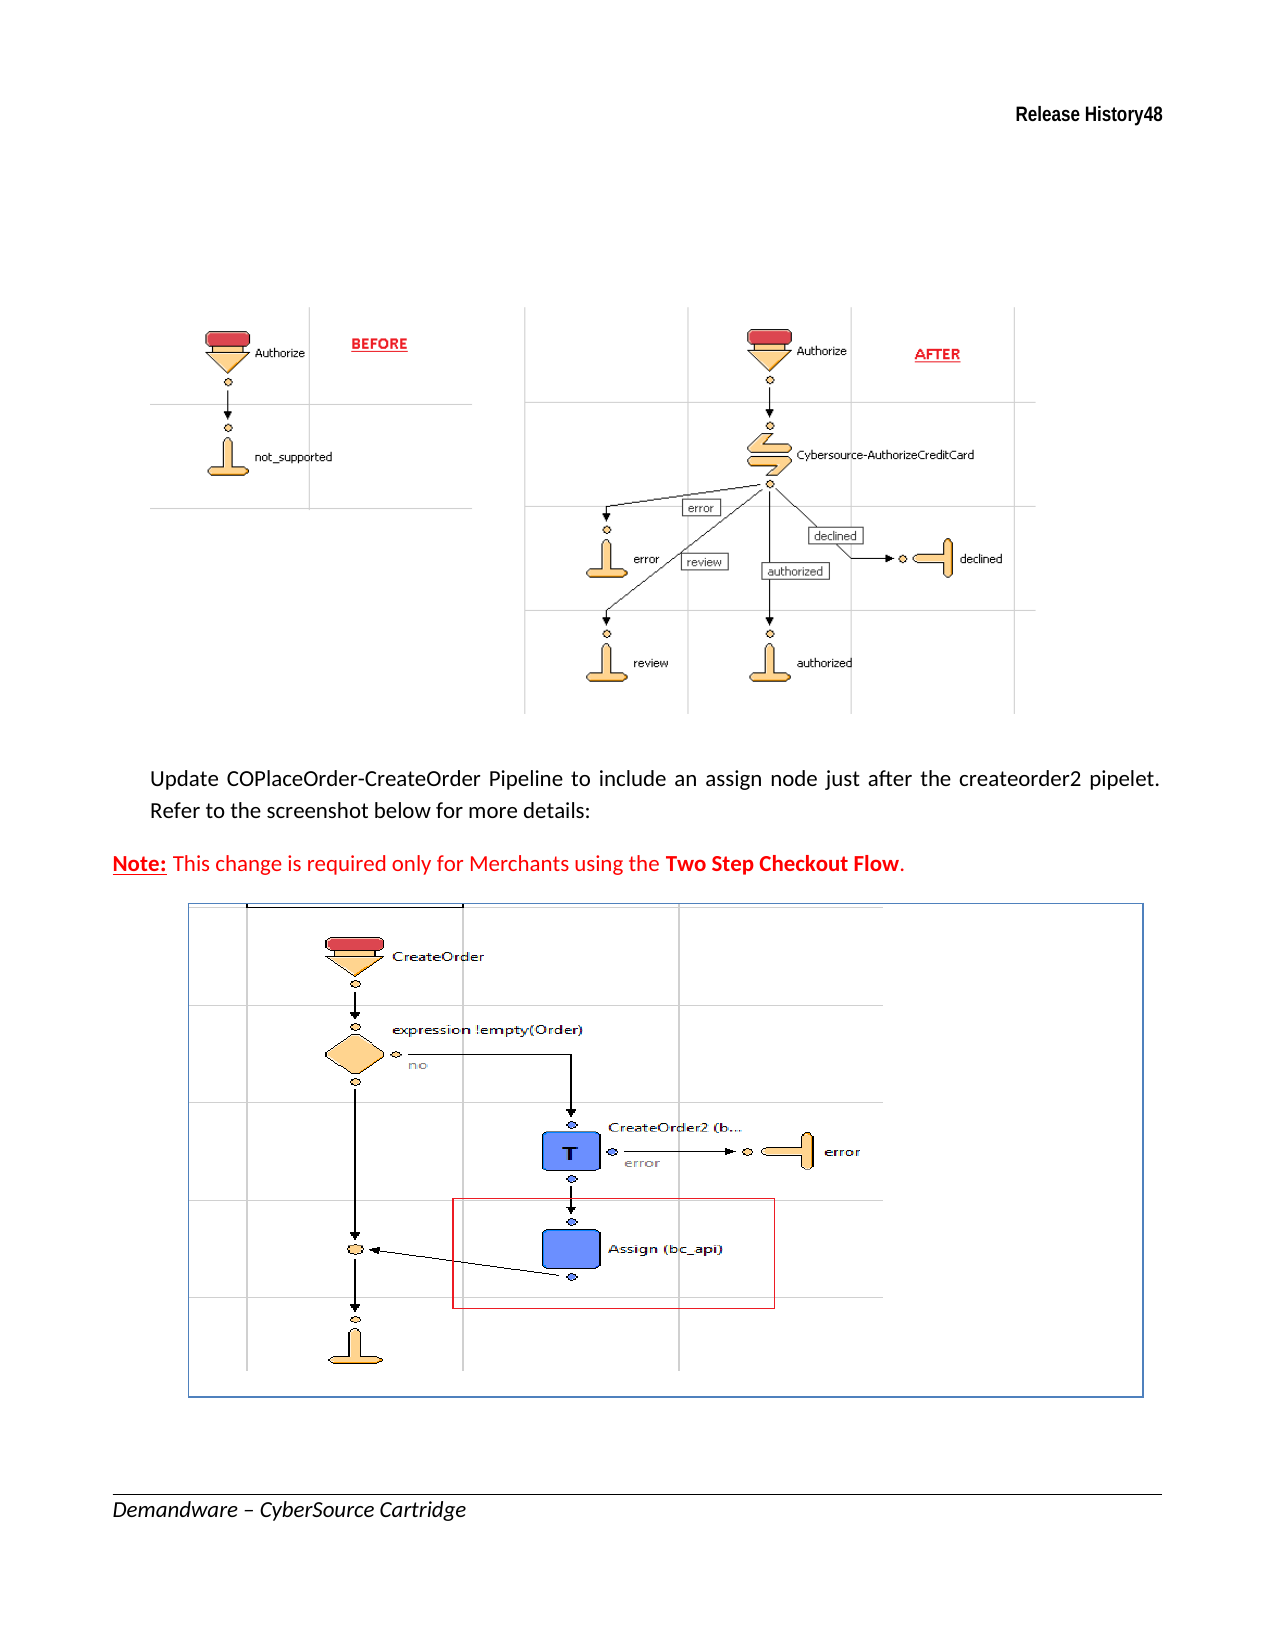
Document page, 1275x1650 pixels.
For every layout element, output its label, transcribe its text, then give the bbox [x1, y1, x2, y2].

text Note: This change is required only for Merchants using the Two Step Checkout Flow. [112, 849, 1162, 878]
picture [189, 904, 1142, 1396]
text Update COPlaceOrder-CreateOrder Pipeline to include an assign node just after the createorder2 pipelet. Refer to the screenshot below for more details: [150, 764, 1162, 824]
picture [150, 198, 1102, 740]
